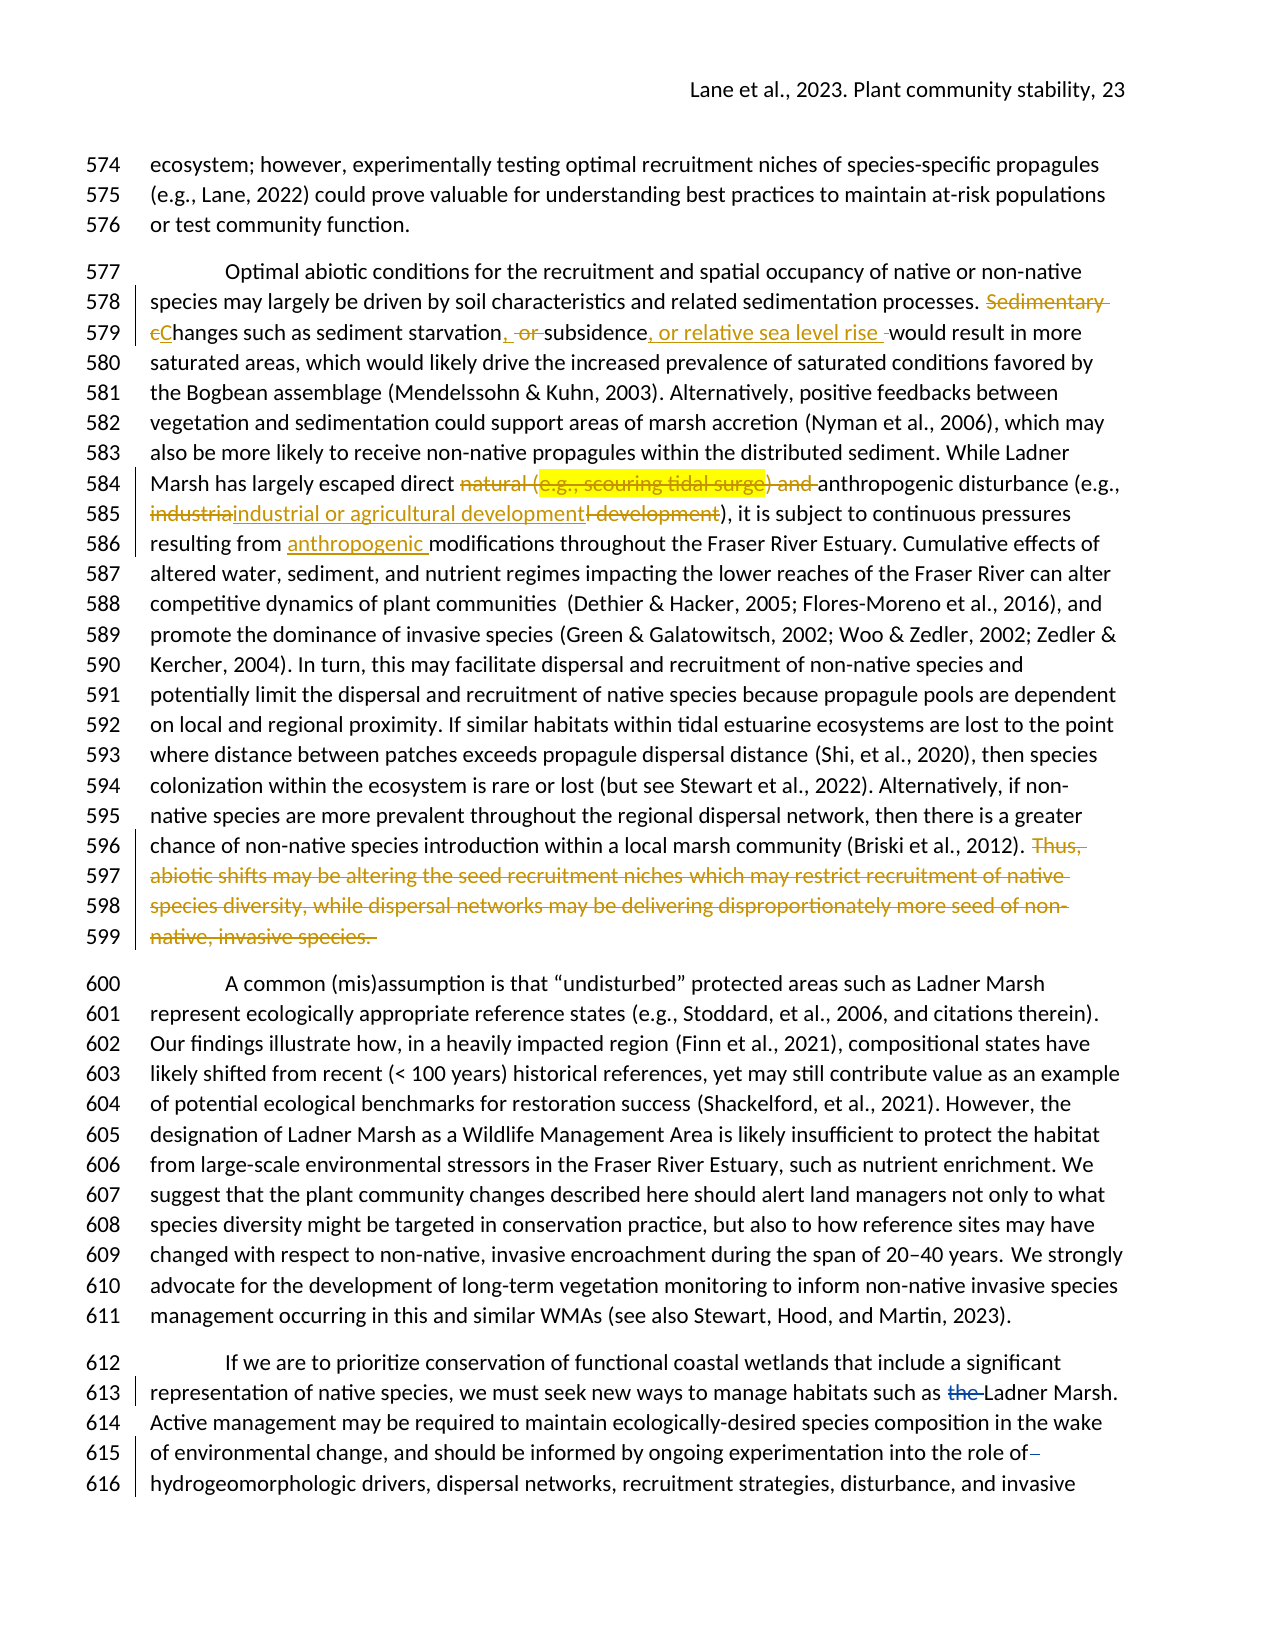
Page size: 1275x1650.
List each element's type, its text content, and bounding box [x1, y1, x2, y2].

text Optimal abiotic conditions for the recruitment and spatial occupancy of native or non-native species may largely be driven by soil characteristics and related sedimentation processes. hanges such as sediment starvationsubsidencewould result in more saturated areas, which would likely drive the increased prevalence of saturated conditions favored by the Bogbean assemblage (Mendelssohn & Kuhn, 2003). Alternatively, positive feedbacks between vegetation and sedimentation could support areas of marsh accretion (Nyman et al., 2006), which may also be more likely to receive non-native propagules within the distributed sediment. While Ladner Marsh has largely escaped direct anthropogenic disturbance (e.g., ), it is subject to continuous pressures resulting from modifications throughout the Fraser River Estuary. Cumulative effects of altered water, sediment, and nutrient regimes impacting the lower reaches of the Fraser River can alter competitive dynamics of plant communities (Dethier & Hacker, 2005; Flores-Moreno et al., 2016), and promote the dominance of invasive species (Green & Galatowitsch, 2002; Woo & Zedler, 2002; Zedler & Kercher, 2004). In turn, this may facilitate dispersal and recruitment of non-native species and potentially limit the dispersal and recruitment of native species because propagule pools are dependent on local and regional proximity. If similar habitats within tidal estuarine ecosystems are lost to the point where distance between patches exceeds propagule dispersal distance (Shi, et al., 2020), then species colonization within the ecosystem is rare or lost (but see Stewart et al., 2022). Alternatively, if non-native species are more prevalent throughout the regional dispersal network, then there is a greater chance of non-native species introduction within a local marsh community (Briski et al., 2012). [150, 257, 1125, 950]
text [150, 1348, 1125, 1497]
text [150, 150, 1125, 238]
text A common (mis)assumption is that “undisturbed” protected areas such as Ladner Marsh represent ecologically appropriate reference states (e.g., Stoddard, et al., 2006, and citations therein). Our findings illustrate how, in a heavily impacted region (Finn et al., 2021), compositional states have likely shifted from recent (< 100 years) historical references, yet may still contribute value as an example of potential ecological benchmarks for restoration success (Shackelford, et al., 2021). However, the designation of Ladner Marsh as a Wildlife Management Area is likely insufficient to protect the habitat from large-scale environmental stressors in the Fraser River Estuary, such as nutrient enrichment. We suggest that the plant community changes described here should alert land managers not only to what species diversity might be targeted in conservation practice, but also to how reference sites may have changed with respect to non-native, invasive encroachment during the span of 20–40 years. We strongly advocate for the development of long-term vegetation monitoring to inform non-native invasive species management occurring in this and similar WMAs (see also Stewart, Hood, and Martin, 2023). [150, 969, 1125, 1329]
